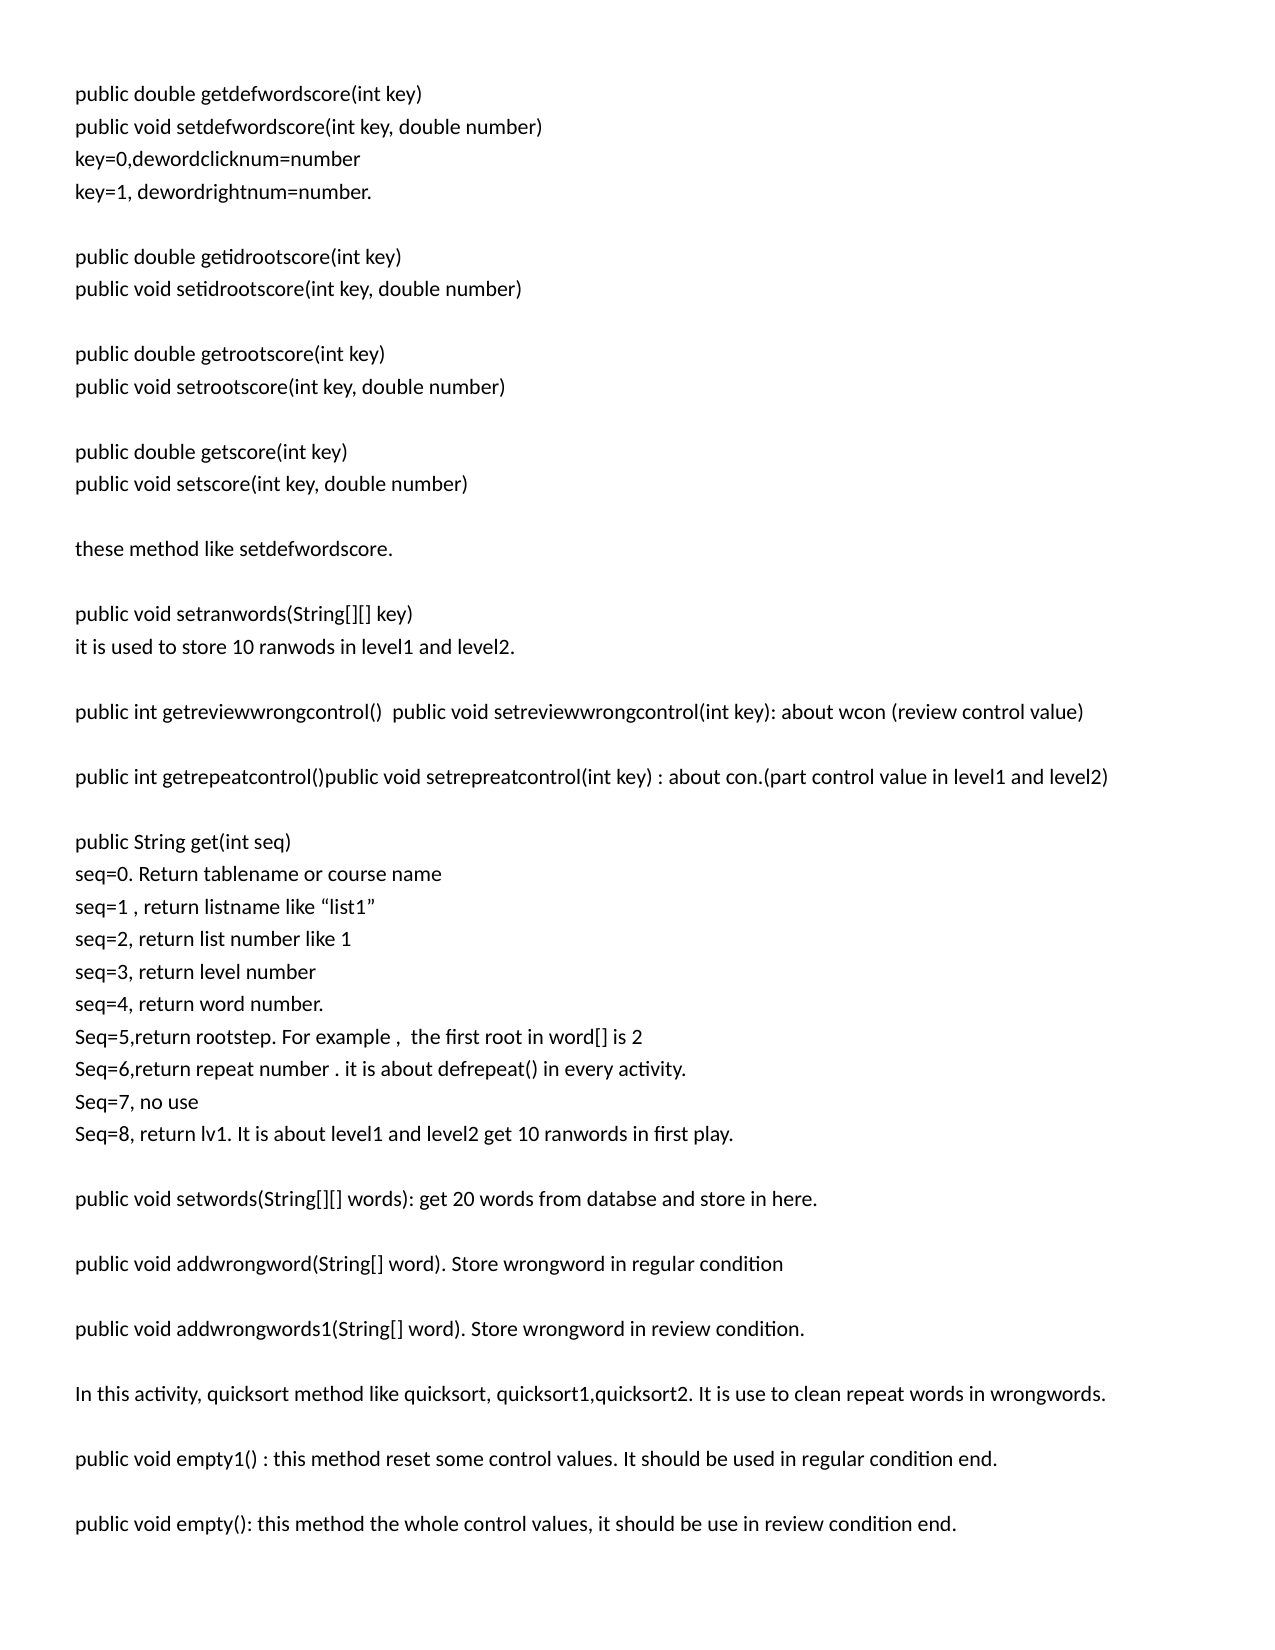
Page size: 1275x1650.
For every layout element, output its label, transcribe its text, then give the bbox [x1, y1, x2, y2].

text In this activity, quicksort method like quicksort, quicksort1,quicksort2. It is use to clean repeat words in wrongwords. [75, 1377, 1200, 1410]
text public double getscore(int key) [75, 435, 1200, 467]
text public void setdefwordscore(int key, double number) [75, 110, 1200, 142]
text key=1, dewordrightnum=number. [75, 175, 1200, 207]
text seq=2, return list number like 1 [75, 922, 1200, 955]
text public void setscore(int key, double number) [75, 467, 1200, 500]
text it is used to store 10 ranwods in level1 and level2. [75, 630, 1200, 662]
text seq=1 , return listname like “list1” [75, 890, 1200, 922]
text public void empty(): this method the whole control values, it should be use in review condition end. [75, 1507, 1200, 1540]
text public void addwrongword(String[] word). Store wrongword in regular condition [75, 1247, 1200, 1280]
text public void setidrootscore(int key, double number) [75, 272, 1200, 305]
text public String get(int seq) [75, 825, 1200, 857]
text public double getidrootscore(int key) [75, 240, 1200, 272]
text Seq=8, return lv1. It is about level1 and level2 get 10 ranwords in first play. [75, 1117, 1200, 1150]
text seq=3, return level number [75, 955, 1200, 987]
text public double getrootscore(int key) [75, 337, 1200, 370]
text public void setranwords(String[][] key) [75, 597, 1200, 630]
text Seq=6,return repeat number . it is about defrepeat() in every activity. [75, 1052, 1200, 1085]
text public void addwrongwords1(String[] word). Store wrongword in review condition. [75, 1312, 1200, 1345]
text public void empty1() : this method reset some control values. It should be used in regular condition end. [75, 1442, 1200, 1475]
text public double getdefwordscore(int key) [75, 77, 1200, 110]
text key=0,dewordclicknum=number [75, 142, 1200, 175]
text public void setwords(String[][] words): get 20 words from databse and store in here. [75, 1182, 1200, 1215]
text public int getrepeatcontrol()public void setrepreatcontrol(int key) : about con.(part control value in level1 and level2) [75, 760, 1200, 792]
text public int getreviewwrongcontrol() public void setreviewwrongcontrol(int key): about wcon (review control value) [75, 695, 1200, 727]
text seq=4, return word number. [75, 987, 1200, 1020]
text Seq=7, no use [75, 1085, 1200, 1117]
text these method like setdefwordscore. [75, 532, 1200, 565]
text seq=0. Return tablename or course name [75, 857, 1200, 890]
text Seq=5,return rootstep. For example , the first root in word[] is 2 [75, 1020, 1200, 1052]
text public void setrootscore(int key, double number) [75, 370, 1200, 402]
